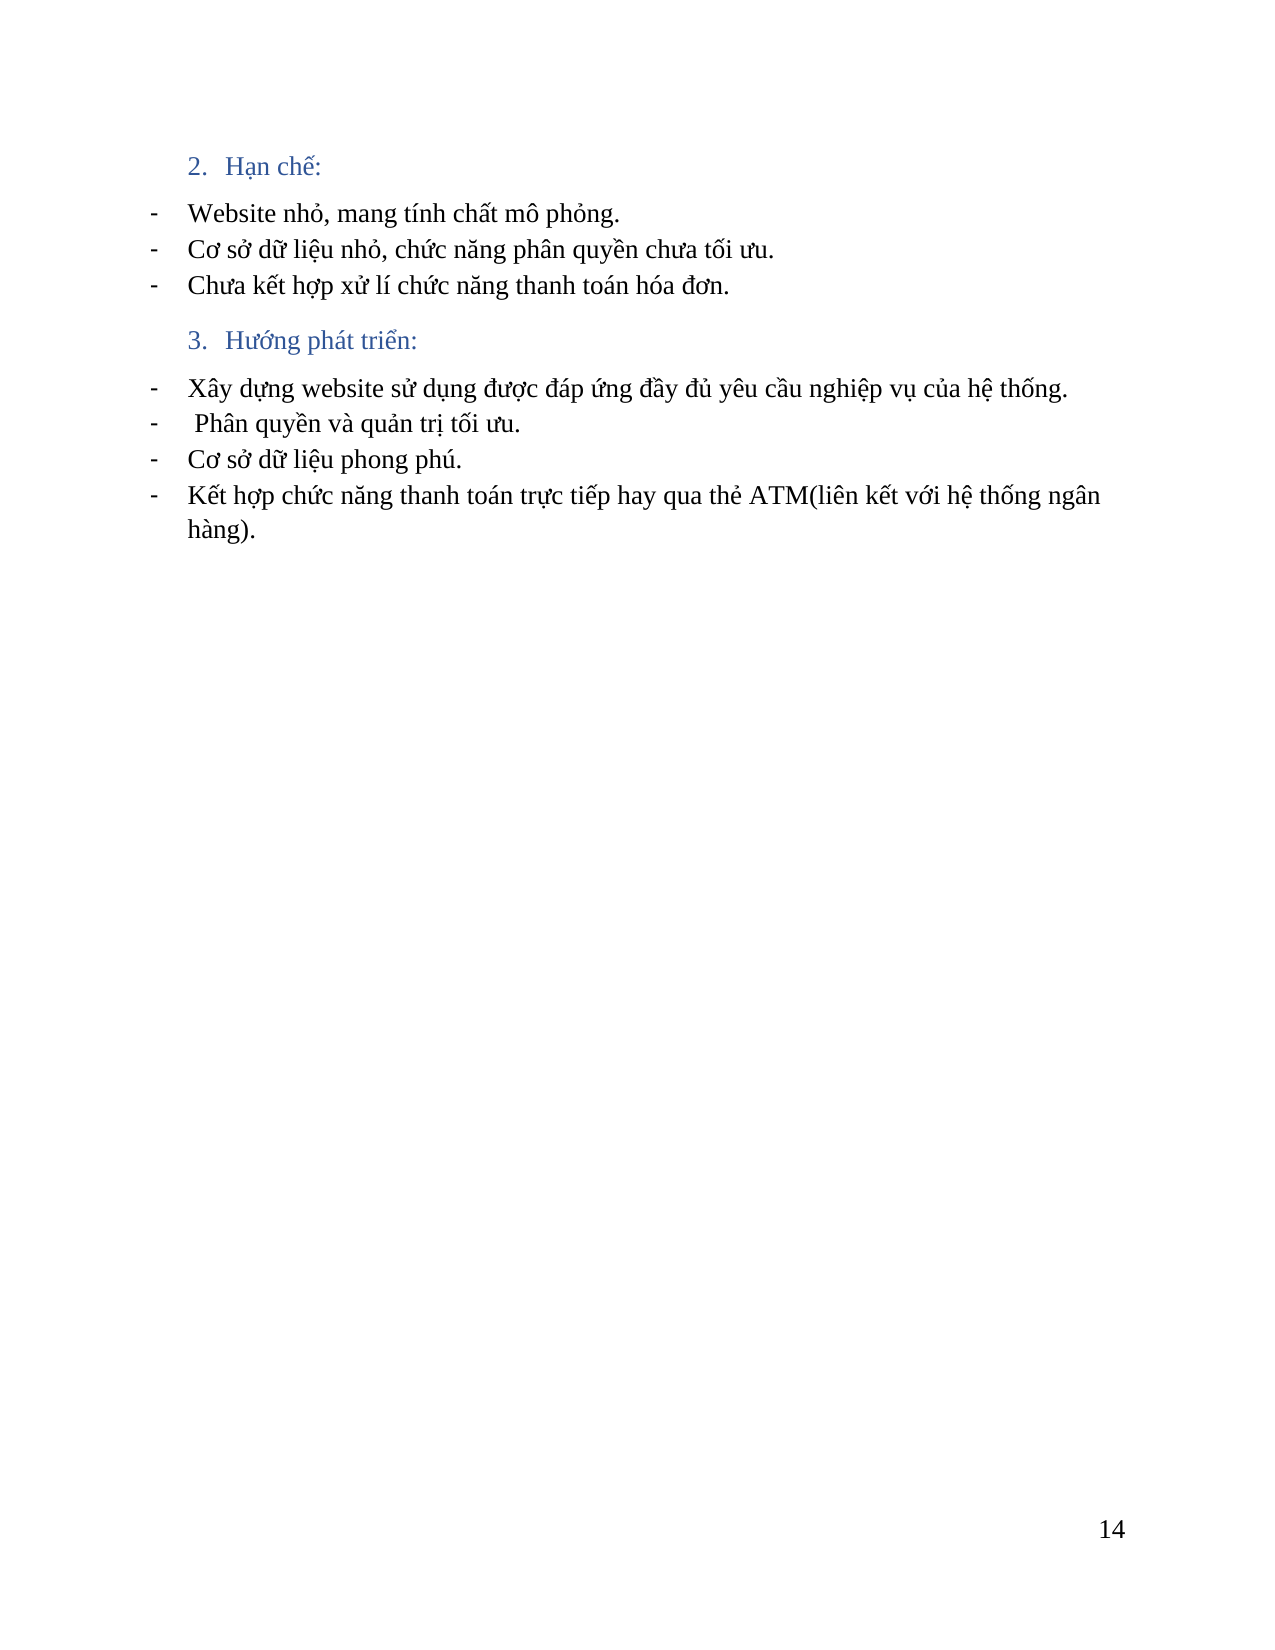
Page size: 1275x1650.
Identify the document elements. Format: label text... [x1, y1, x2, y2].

list Xây dựng website sử dụng được đáp ứng đầy đủ yêu cầu nghiệp vụ của hệ thống. [150, 371, 1125, 404]
list Cơ sở dữ liệu phong phú. [150, 442, 1125, 475]
list Cơ sở dữ liệu nhỏ, chức năng phân quyền chưa tối ưu. [150, 232, 1125, 265]
list Website nhỏ, mang tính chất mô phỏng. [150, 197, 1125, 230]
list Kết hợp chức năng thanh toán trực tiếp hay qua thẻ ATM(liên kết với hệ thống ngân hàng). [150, 478, 1125, 544]
list Chưa kết hợp xử lí chức năng thanh toán hóa đơn. [150, 268, 1125, 301]
list Phân quyền và quản trị tối ưu. [150, 407, 1125, 440]
subtitle Hạn chế: [187, 150, 1125, 181]
subtitle Hướng phát triển: [187, 324, 1125, 356]
